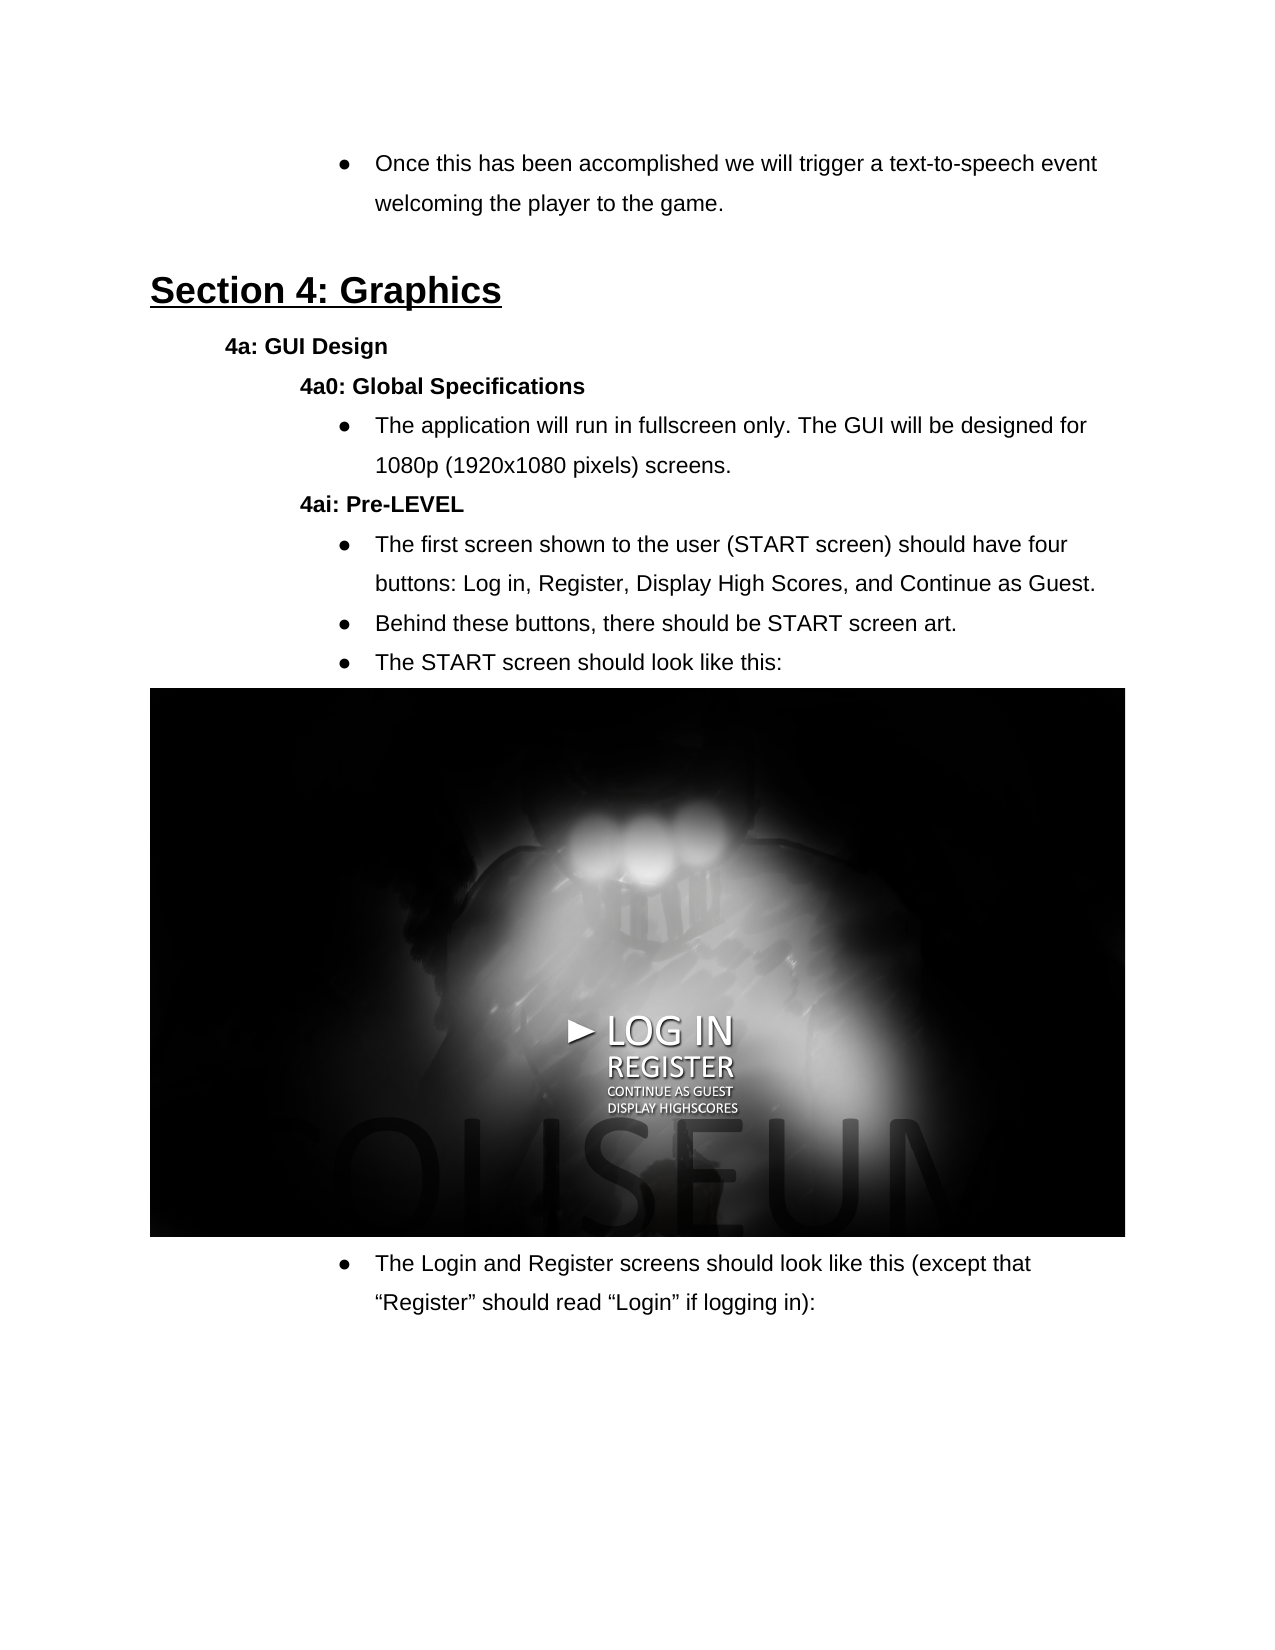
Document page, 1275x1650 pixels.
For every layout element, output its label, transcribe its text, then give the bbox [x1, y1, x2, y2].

list Behind these buttons, there should be START screen art. [337, 609, 1125, 636]
list The application will run in fullscreen only. The GUI will be designed for 1080p (1920x1080 pixels) screens. [337, 412, 1125, 478]
list Once this has been accomplished we will trigger a text-to-speech event welcoming the player to the game. [337, 150, 1125, 216]
text Section 4: Graphics [150, 268, 1125, 312]
picture [150, 688, 1125, 1237]
list The Login and Register screens should look like this (except that “Register” should read “Login” if logging in): [337, 1249, 1125, 1315]
text 4a0: Global Specifications [150, 373, 1125, 399]
list The first screen shown to the user (START screen) should have four buttons: Log in, Register, Display High Scores, and Continue as Guest. [337, 531, 1125, 596]
text 4a: GUI Design [150, 333, 1125, 359]
text 4ai: Pre-LEVEL [150, 491, 1125, 517]
list The START screen should look like this: [337, 649, 1125, 675]
